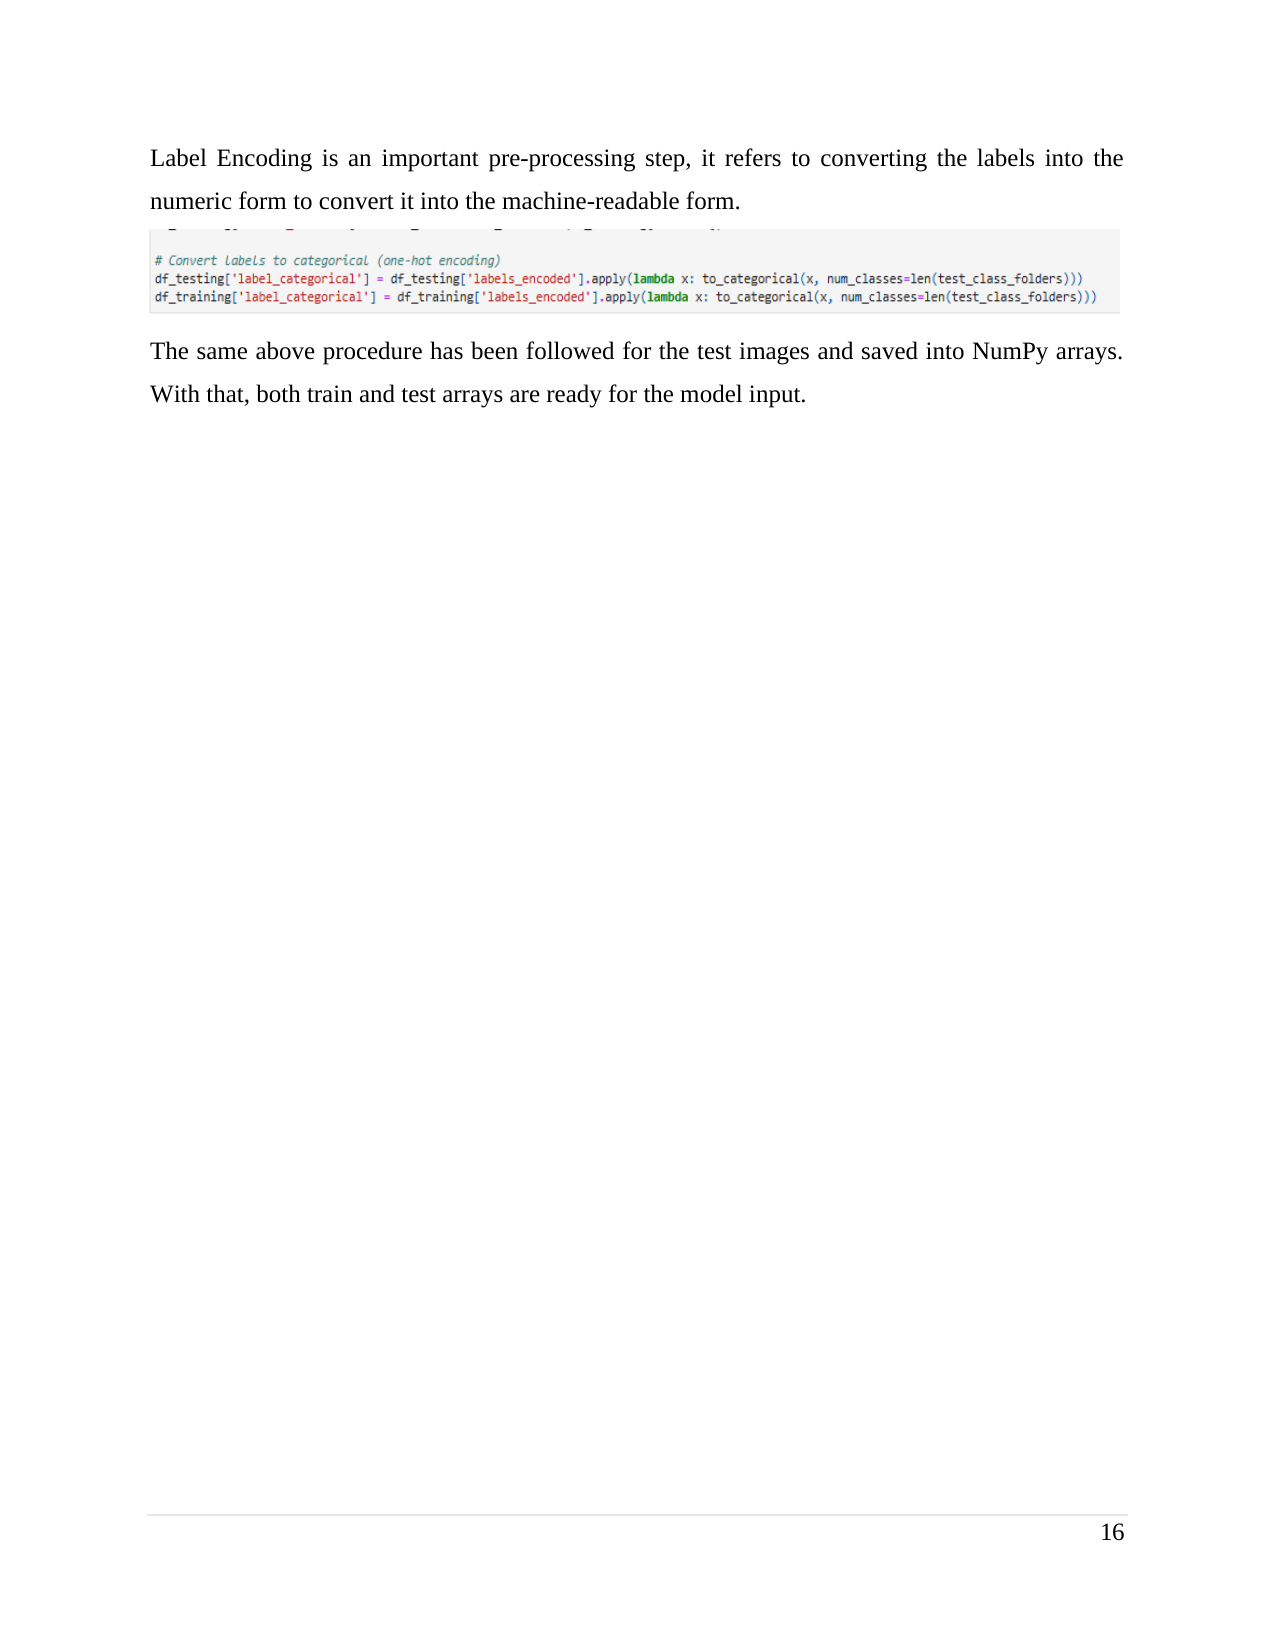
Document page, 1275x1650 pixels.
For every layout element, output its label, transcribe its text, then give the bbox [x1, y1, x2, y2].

text Label Encoding is an important pre-processing step, it refers to converting the labels into the numeric form to convert it into the machine-readable form. [150, 143, 1124, 215]
text The same above procedure has been followed for the test images and saved into NumPy arrays. With that, both train and test arrays are ready for the model input. [150, 336, 1124, 408]
picture [143, 229, 1121, 322]
